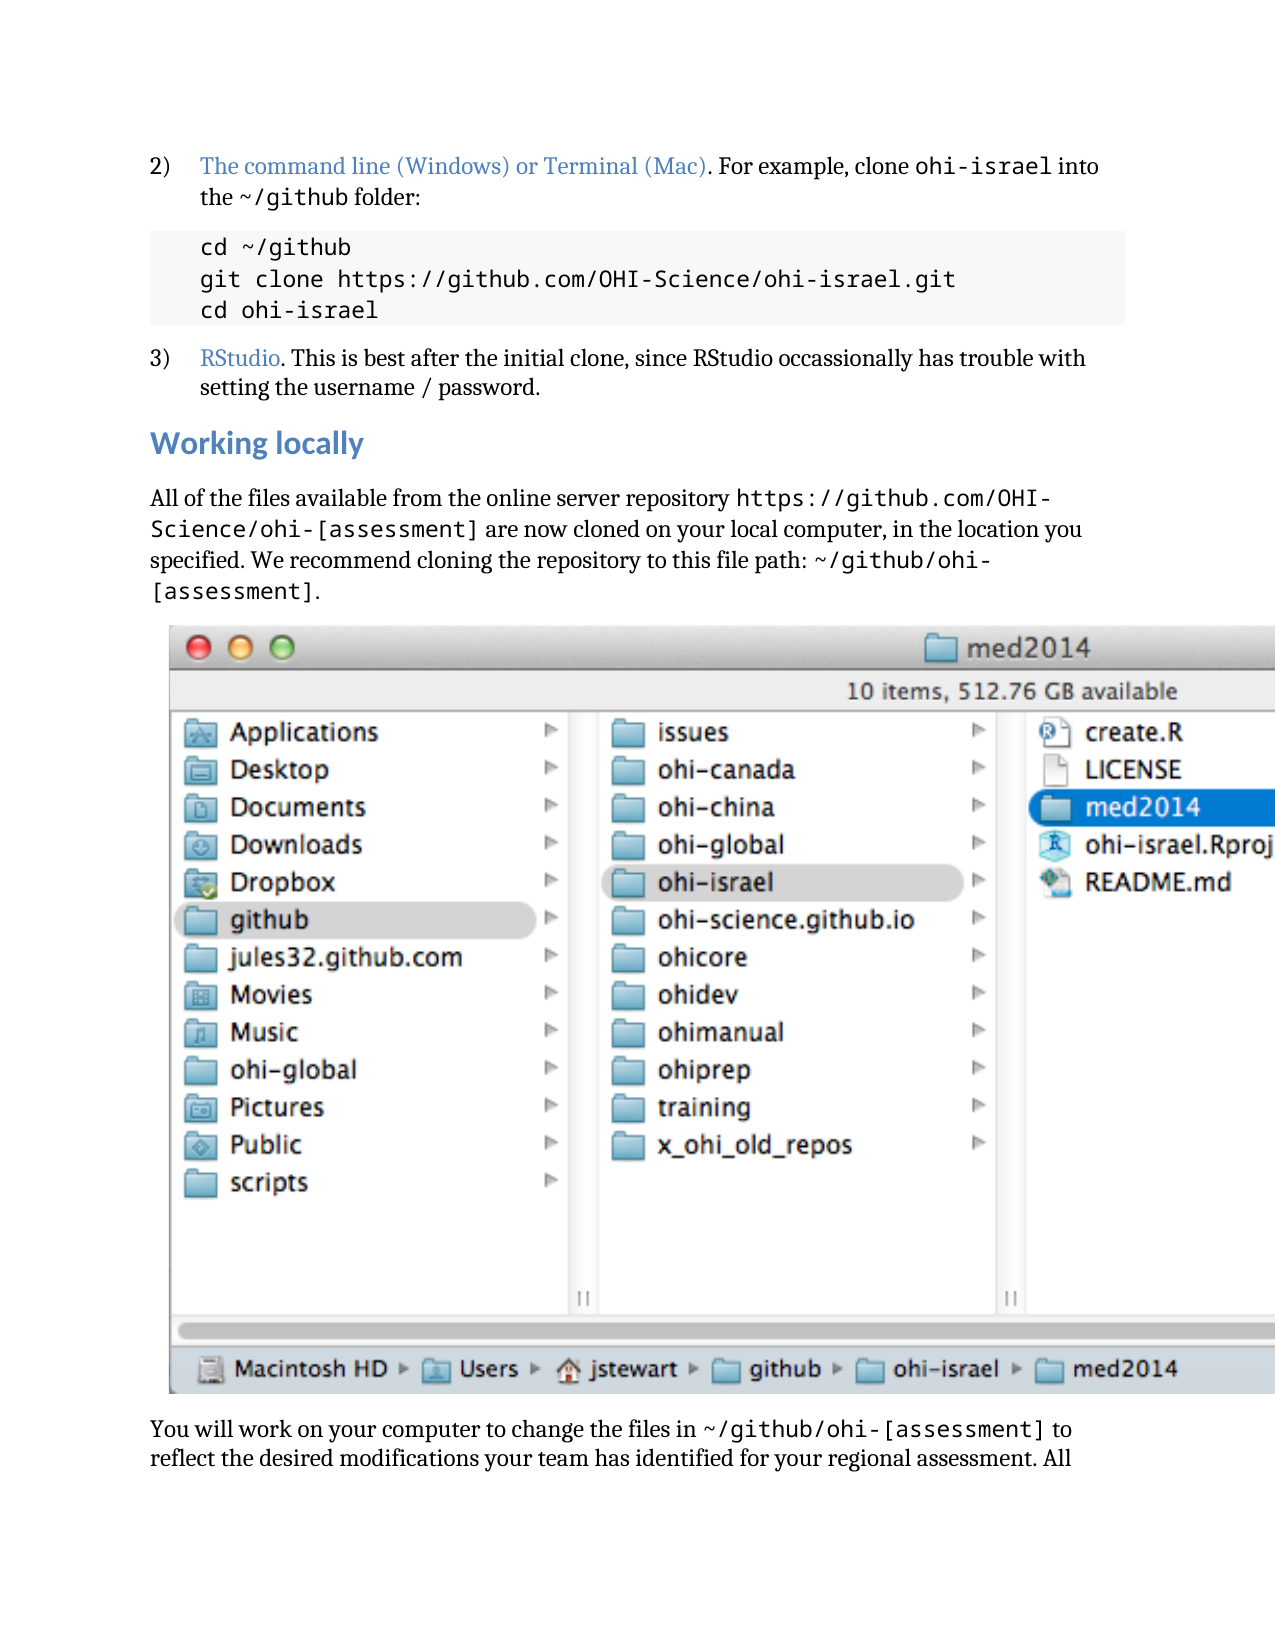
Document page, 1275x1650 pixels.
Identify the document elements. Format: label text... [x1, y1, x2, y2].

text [150, 1413, 1125, 1473]
text All of the files available from the online server repository https://github.com/OHI-Science/ohi-[assessment] are now cloned on your local computer, in the location you specified. We recommend cloning the repository to this file path: ~/github/ohi-[assessment]. [150, 482, 1125, 607]
picture [168, 625, 1275, 1394]
list RStudio. This is best after the initial clone, since RStudio occassionally has trouble with setting the username / password. [150, 344, 1125, 401]
list cd ~/github git clone https://github.com/OHI-Science/ohi-israel.git cd ohi-israel [150, 231, 1125, 325]
list The command line (Windows) or Terminal (Mac). For example, clone ohi-israel into the ~/github folder: [150, 150, 1125, 212]
subtitle Working locally [150, 422, 1125, 463]
